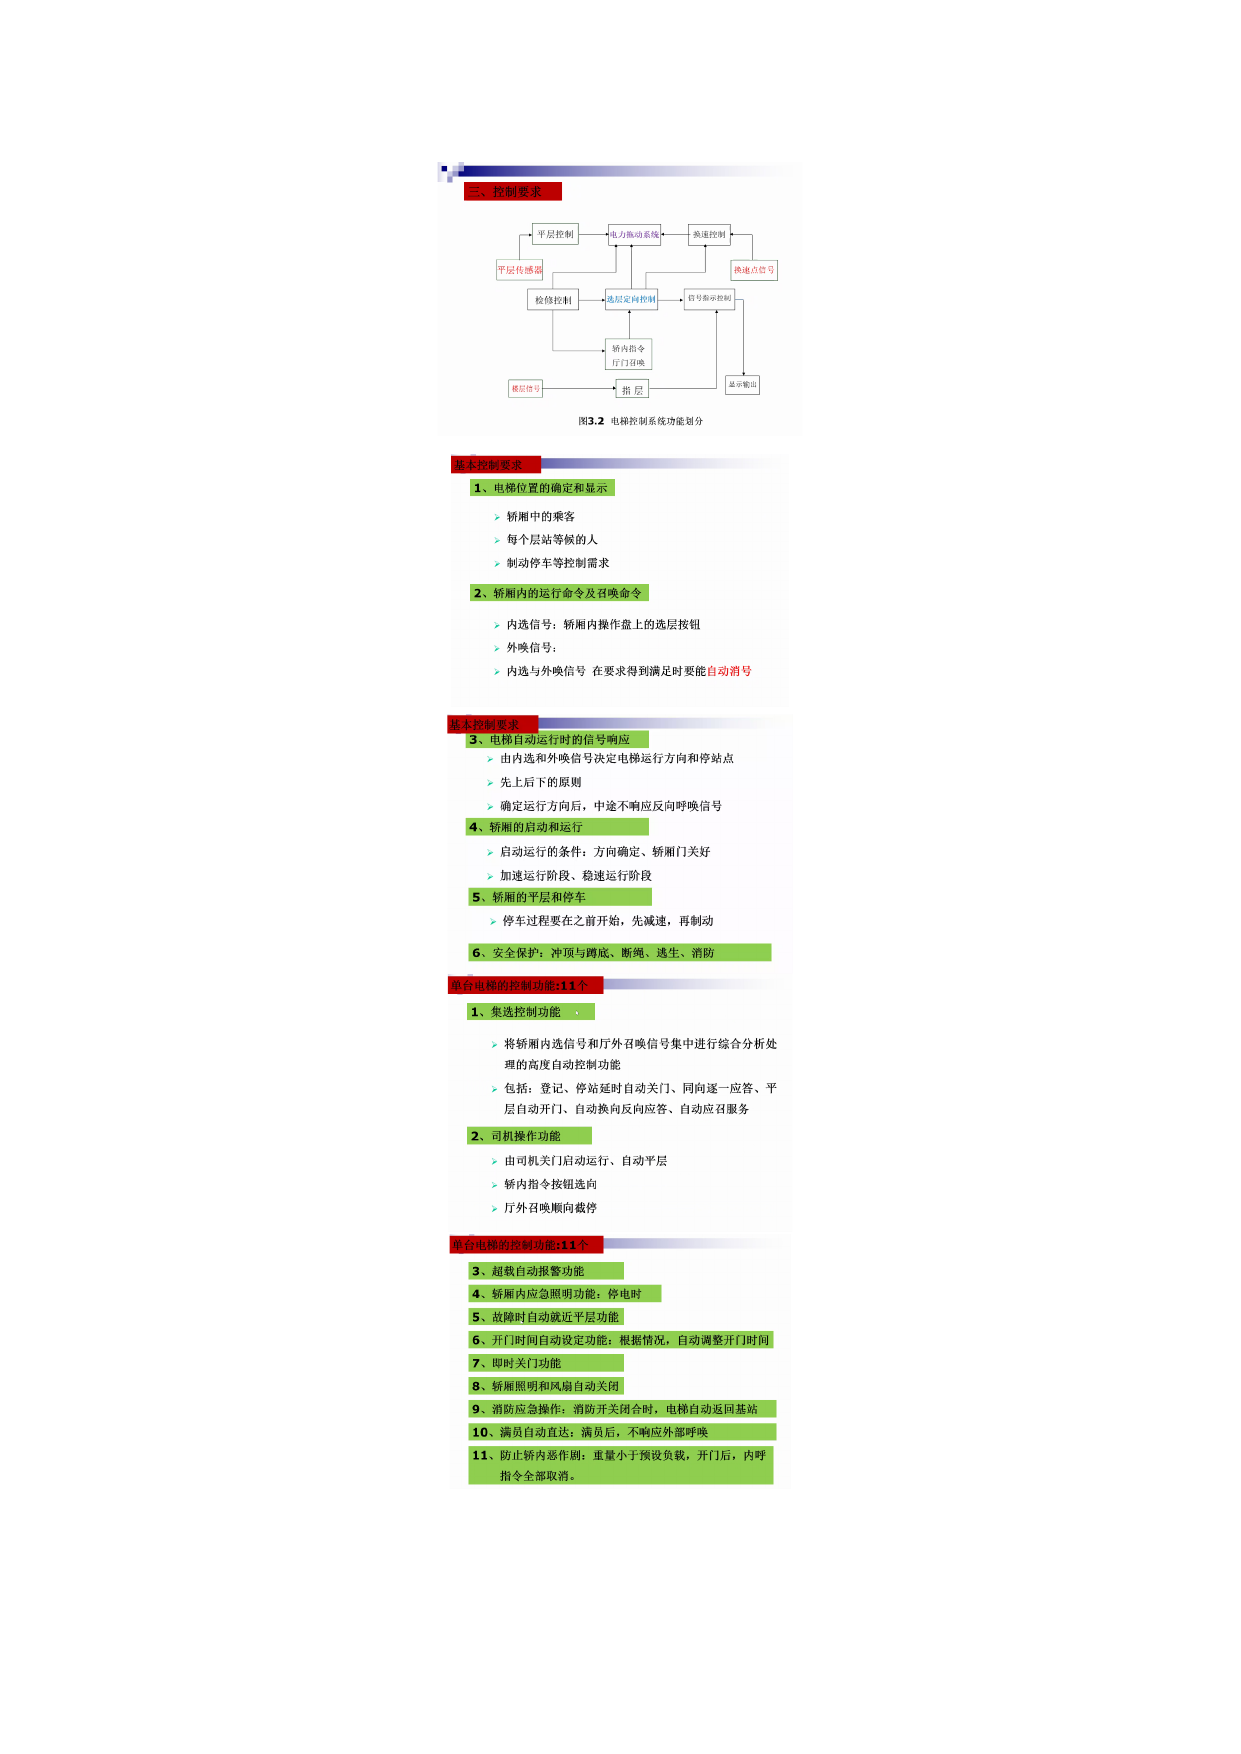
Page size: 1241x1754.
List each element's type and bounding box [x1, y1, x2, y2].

picture [437, 162, 803, 436]
picture [451, 454, 789, 707]
picture [449, 1234, 791, 1489]
picture [447, 714, 793, 1232]
